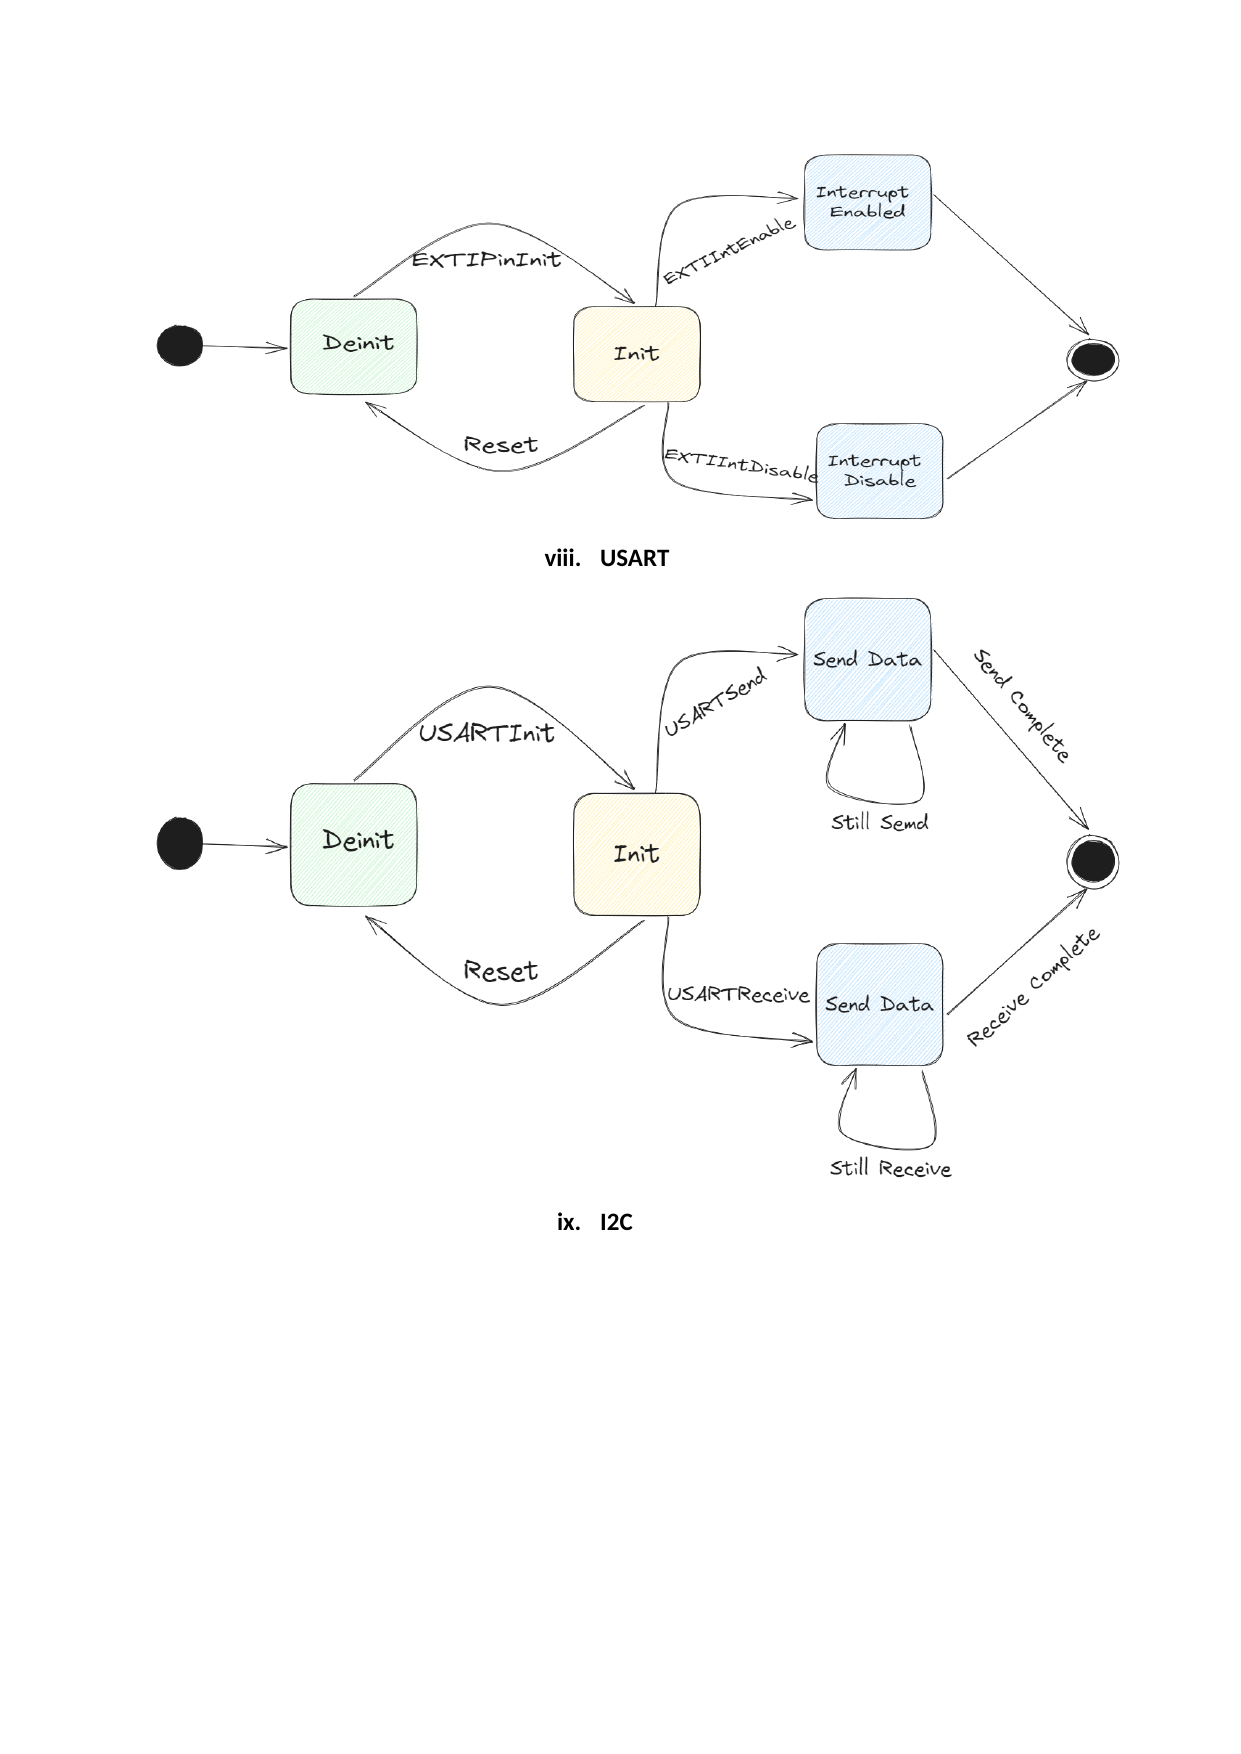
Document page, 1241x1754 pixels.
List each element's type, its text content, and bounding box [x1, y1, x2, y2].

list USART [581, 542, 1090, 573]
list I2C [581, 1207, 1090, 1237]
picture [150, 592, 1125, 1188]
picture [150, 150, 1125, 524]
